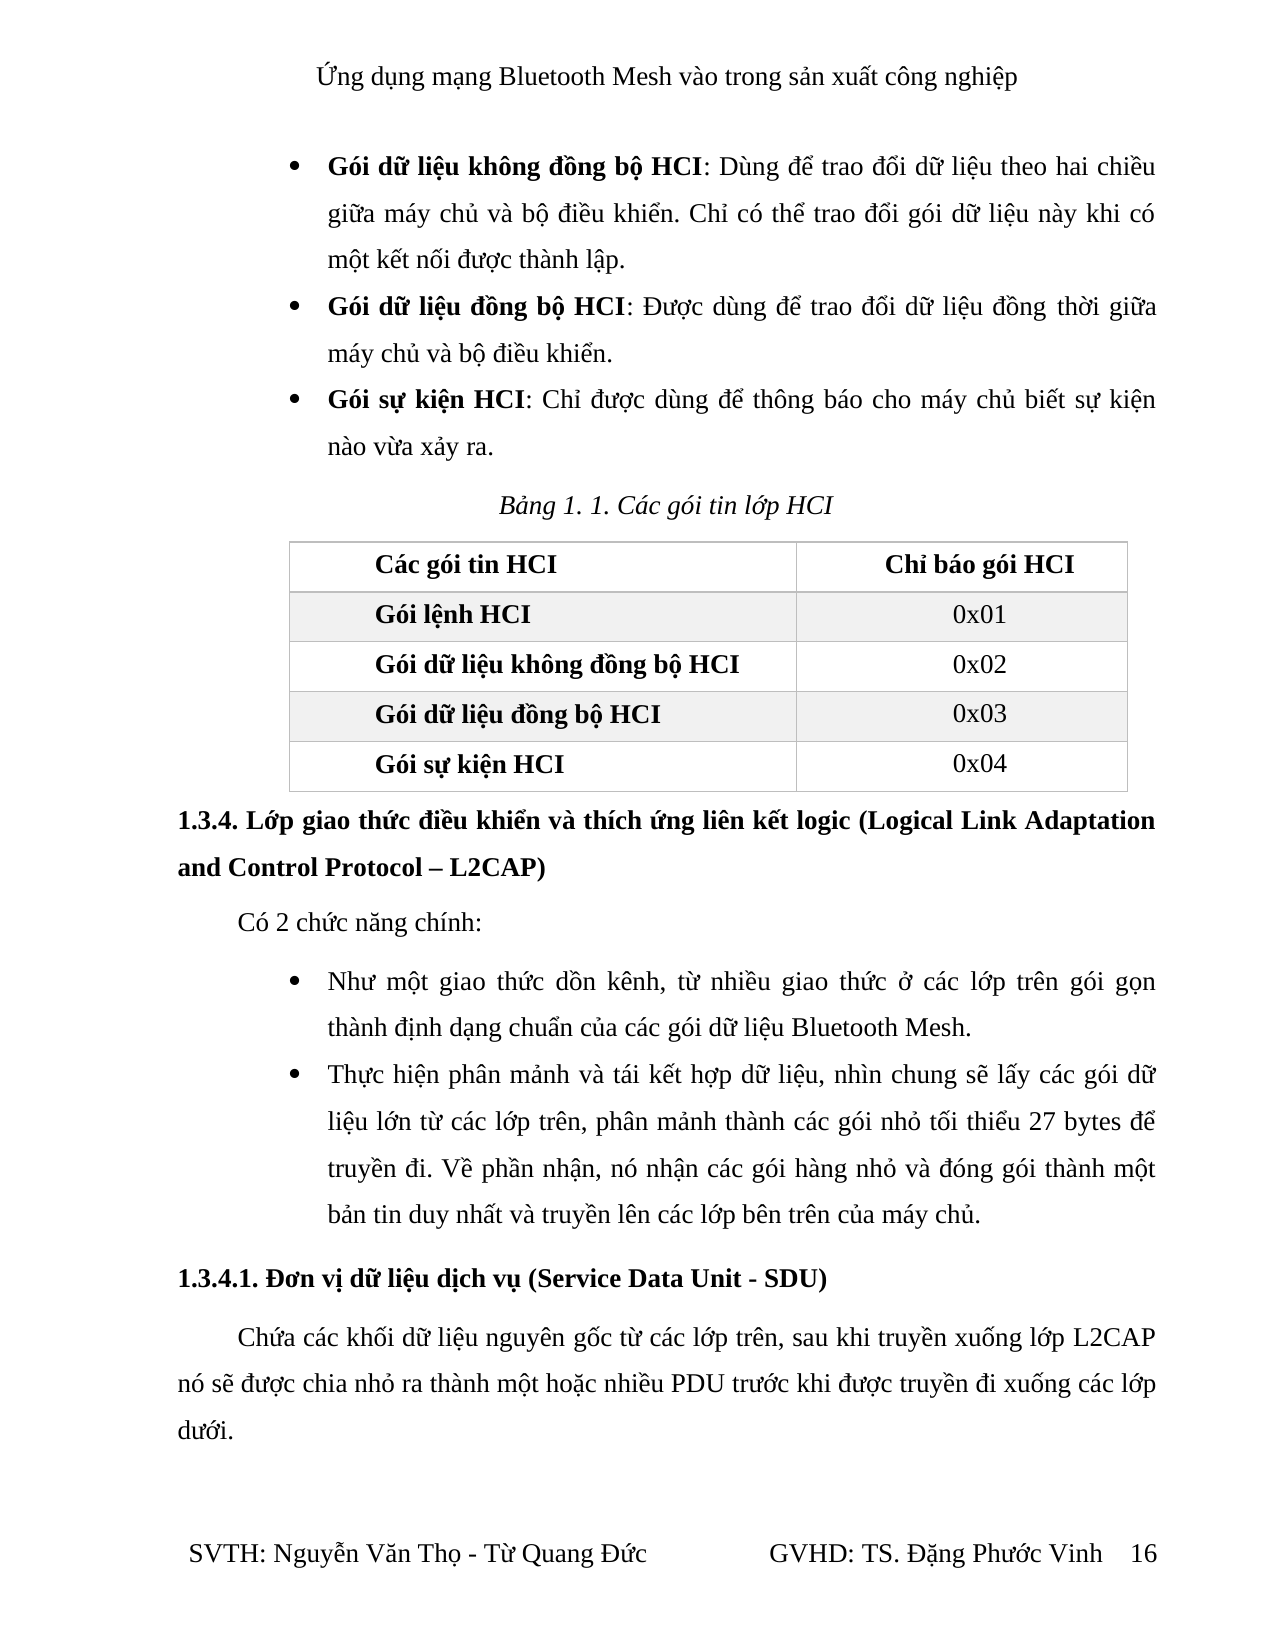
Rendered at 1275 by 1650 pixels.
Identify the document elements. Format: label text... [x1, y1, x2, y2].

table_header Chỉ báo gói HCI [797, 543, 1127, 591]
list Gói dữ liệu không đồng bộ HCI: Dùng để trao đổi dữ liệu theo hai chiều giữa máy chủ và bộ điều khiển. Chỉ có thể trao đổi gói dữ liệu này khi có một kết nối được thành lập. [290, 150, 1157, 274]
text Có 2 chức năng chính: [177, 906, 1157, 937]
text 1.3.4.1. Đơn vị dữ liệu dịch vụ (Service Data Unit - SDU) [177, 1262, 1157, 1293]
list Gói sự kiện HCI: Chỉ được dùng để thông báo cho máy chủ biết sự kiện nào vừa xảy ra. [290, 383, 1157, 461]
table_cell Gói dữ liệu không đồng bộ HCI [290, 642, 796, 691]
text 1.3.4. Lớp giao thức điều khiển và thích ứng liên kết logic (Logical Link Adaptation and Control Protocol – L2CAP) [177, 804, 1157, 882]
table_cell 0x01 [797, 593, 1127, 641]
table_cell 0x03 [797, 692, 1127, 741]
text Bảng 1. 1. Các gói tin lớp HCI [177, 489, 1157, 521]
table_header Các gói tin HCI [290, 543, 796, 591]
table_cell Gói dữ liệu đồng bộ HCI [290, 692, 796, 741]
table_cell Gói sự kiện HCI [290, 742, 796, 791]
text Chứa các khối dữ liệu nguyên gốc từ các lớp trên, sau khi truyền xuống lớp L2CAP nó sẽ được chia nhỏ ra thành một hoặc nhiều PDU trước khi được truyền đi xuống các lớp dưới. [177, 1321, 1157, 1445]
list Gói dữ liệu đồng bộ HCI: Được dùng để trao đổi dữ liệu đồng thời giữa máy chủ và bộ điều khiển. [290, 290, 1157, 368]
table_cell Gói lệnh HCI [290, 593, 796, 641]
table_cell 0x02 [797, 642, 1127, 691]
table_cell 0x04 [797, 742, 1127, 791]
list Như một giao thức dồn kênh, từ nhiều giao thức ở các lớp trên gói gọn thành định dạng chuẩn của các gói dữ liệu Bluetooth Mesh. [290, 965, 1157, 1043]
list Thực hiện phân mảnh và tái kết hợp dữ liệu, nhìn chung sẽ lấy các gói dữ liệu lớn từ các lớp trên, phân mảnh thành các gói nhỏ tối thiểu 27 bytes để truyền đi. Về phần nhận, nó nhận các gói hàng nhỏ và đóng gói thành một bản tin duy nhất và truyền lên các lớp bên trên của máy chủ. [290, 1058, 1157, 1229]
